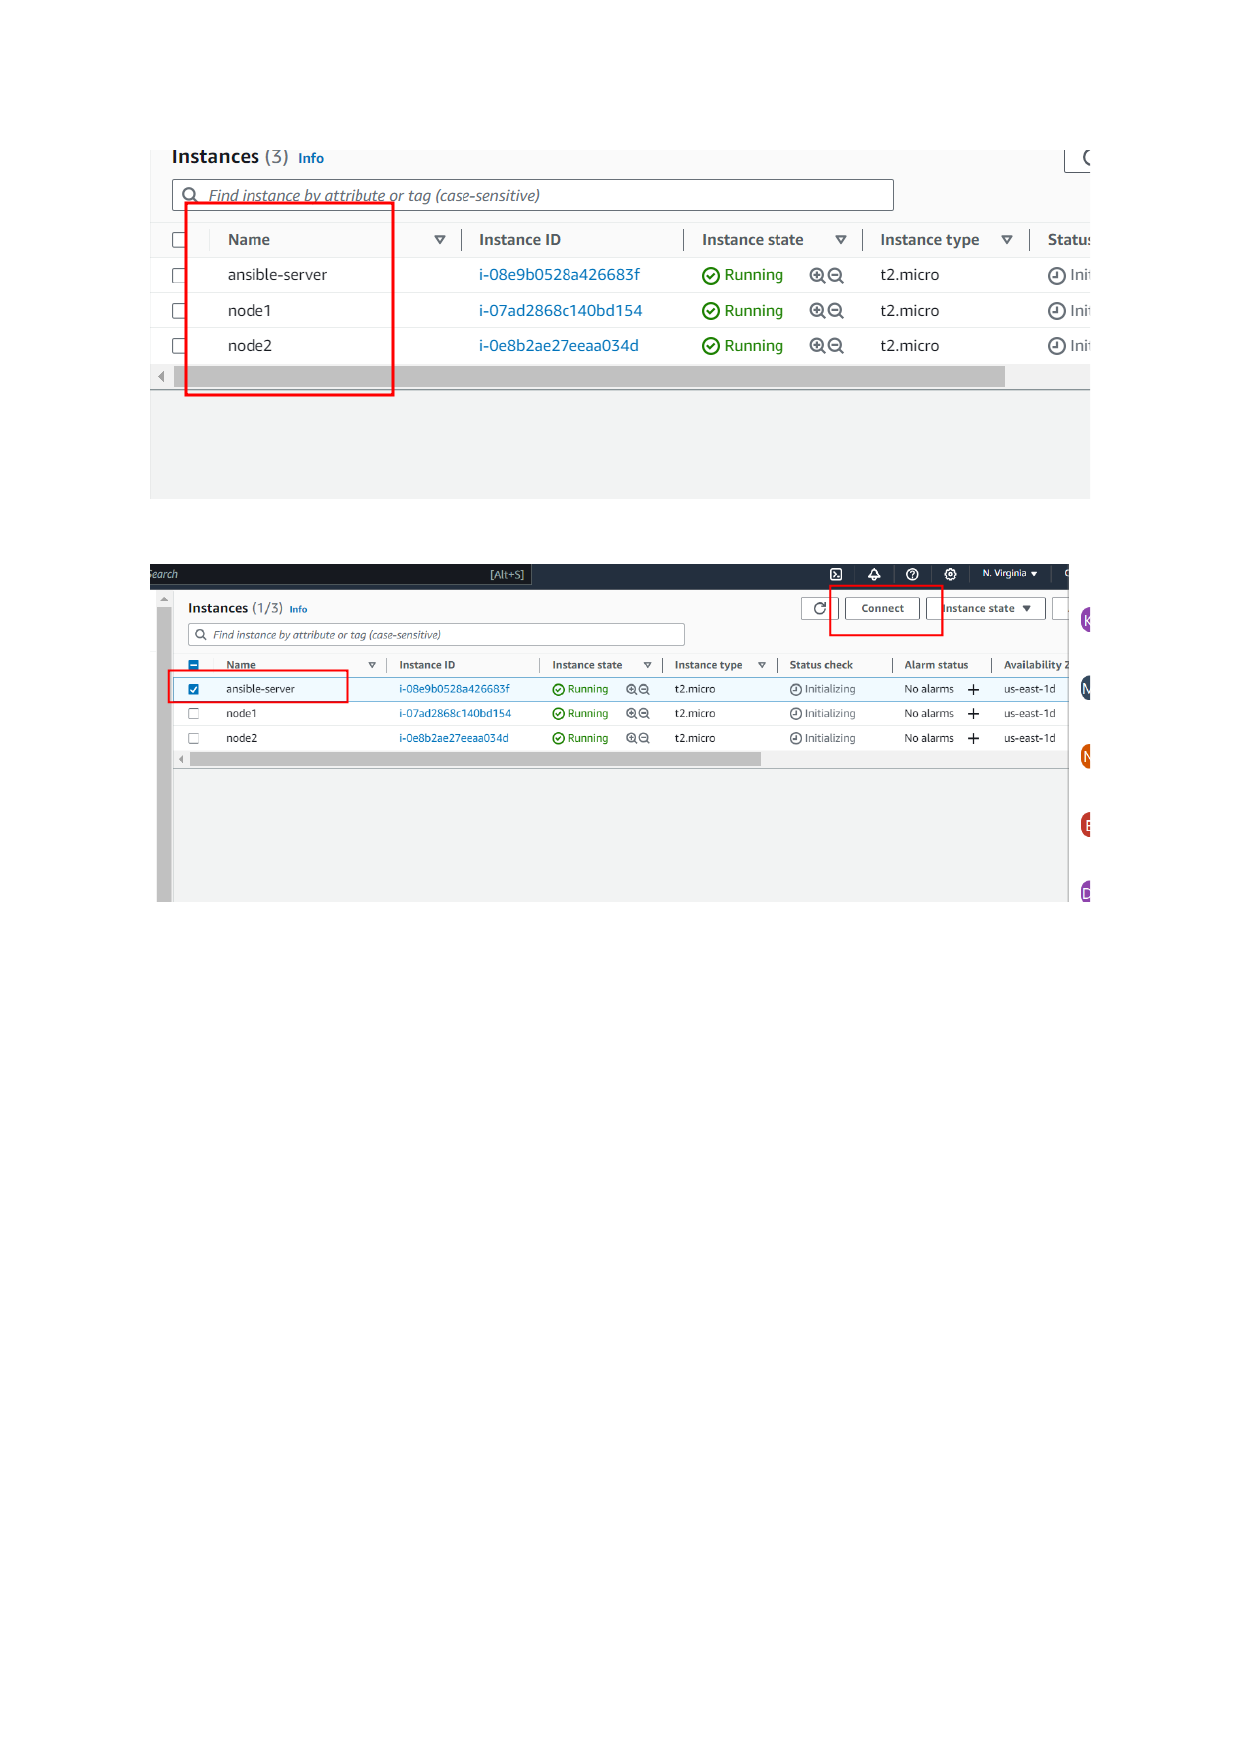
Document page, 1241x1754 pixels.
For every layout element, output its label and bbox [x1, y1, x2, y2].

picture [150, 564, 1091, 902]
picture [150, 150, 1091, 499]
